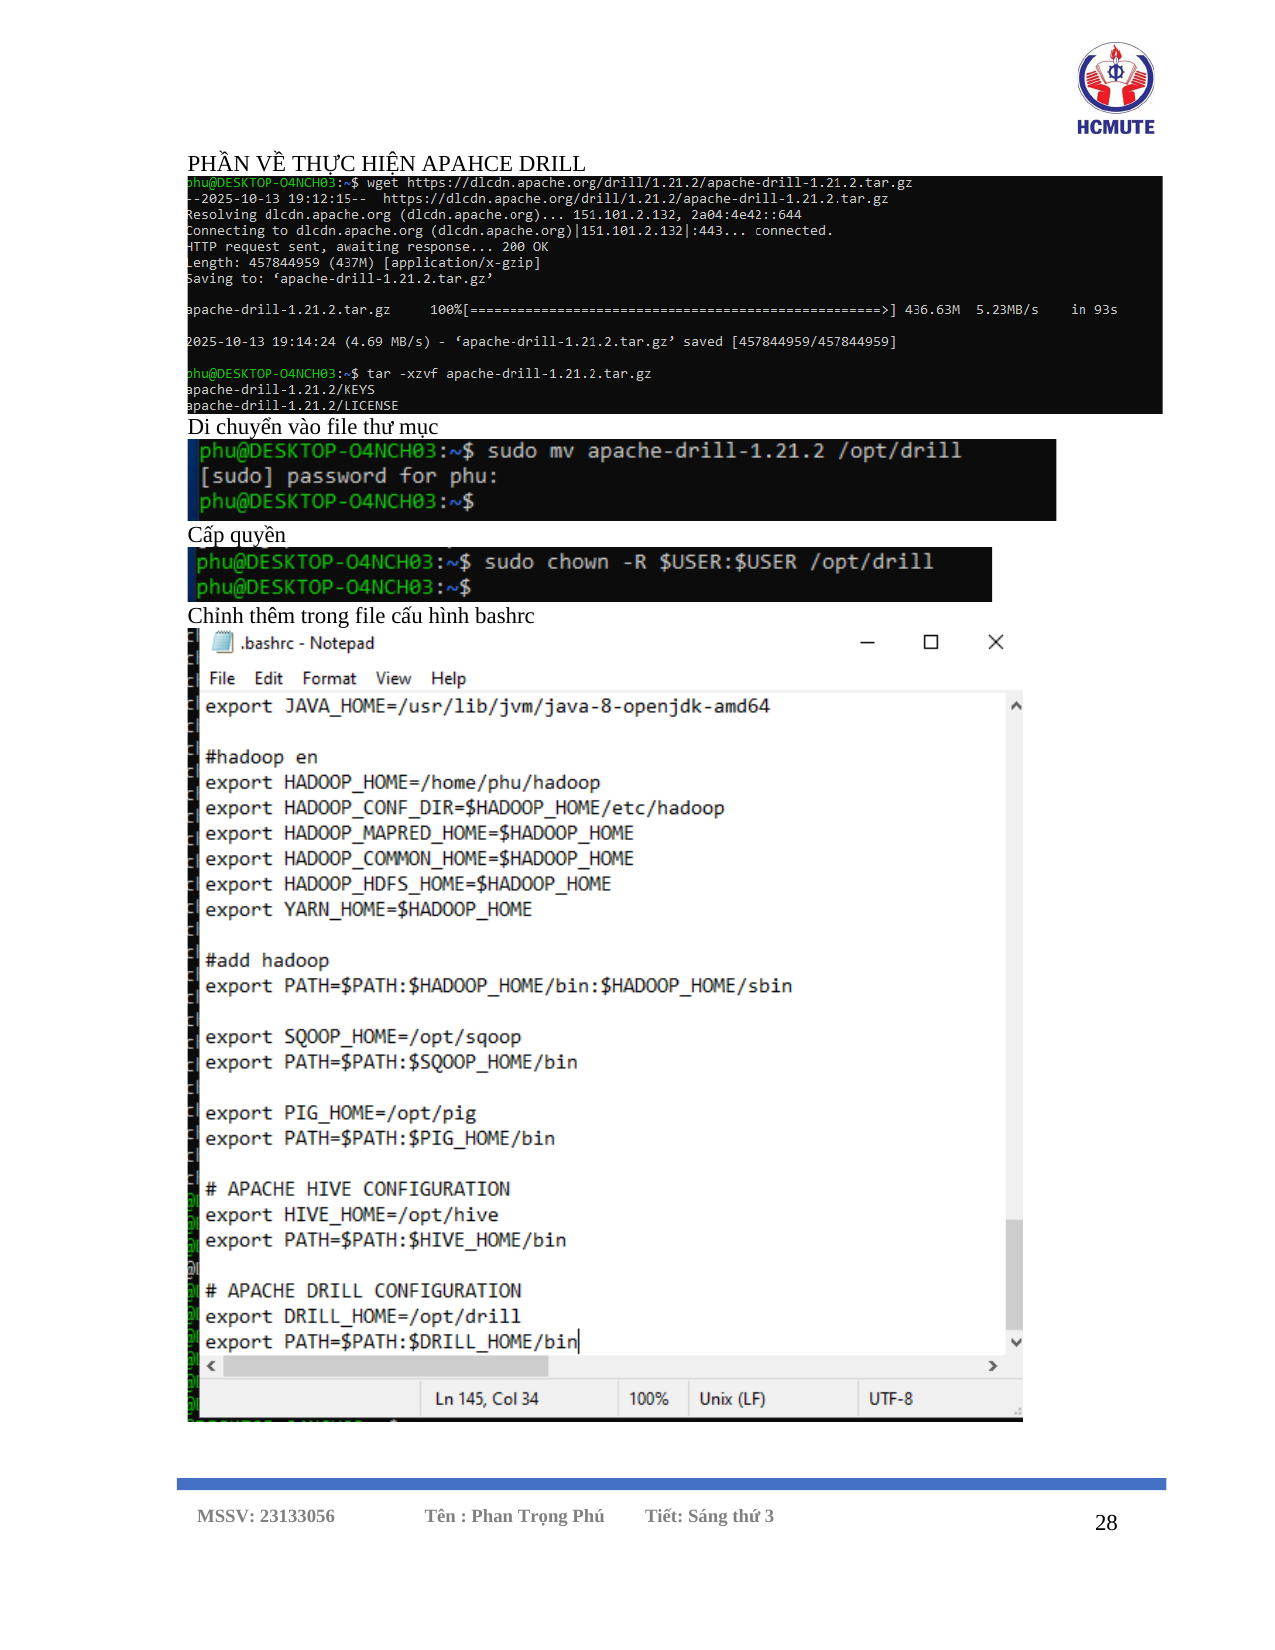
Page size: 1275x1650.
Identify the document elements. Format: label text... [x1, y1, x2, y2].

text PHẦN VỀ THỰC HIỆN APAHCE DRILL [187, 150, 1125, 176]
picture [187, 439, 1057, 521]
text Chỉnh thêm trong file cấu hình bashrc [187, 602, 1125, 628]
picture [187, 547, 993, 602]
picture [187, 176, 1163, 414]
picture [187, 628, 1023, 1422]
text Di chuyển vào file thư mục [187, 414, 1125, 439]
picture [1077, 42, 1155, 134]
text Cấp quyền [187, 521, 1125, 547]
